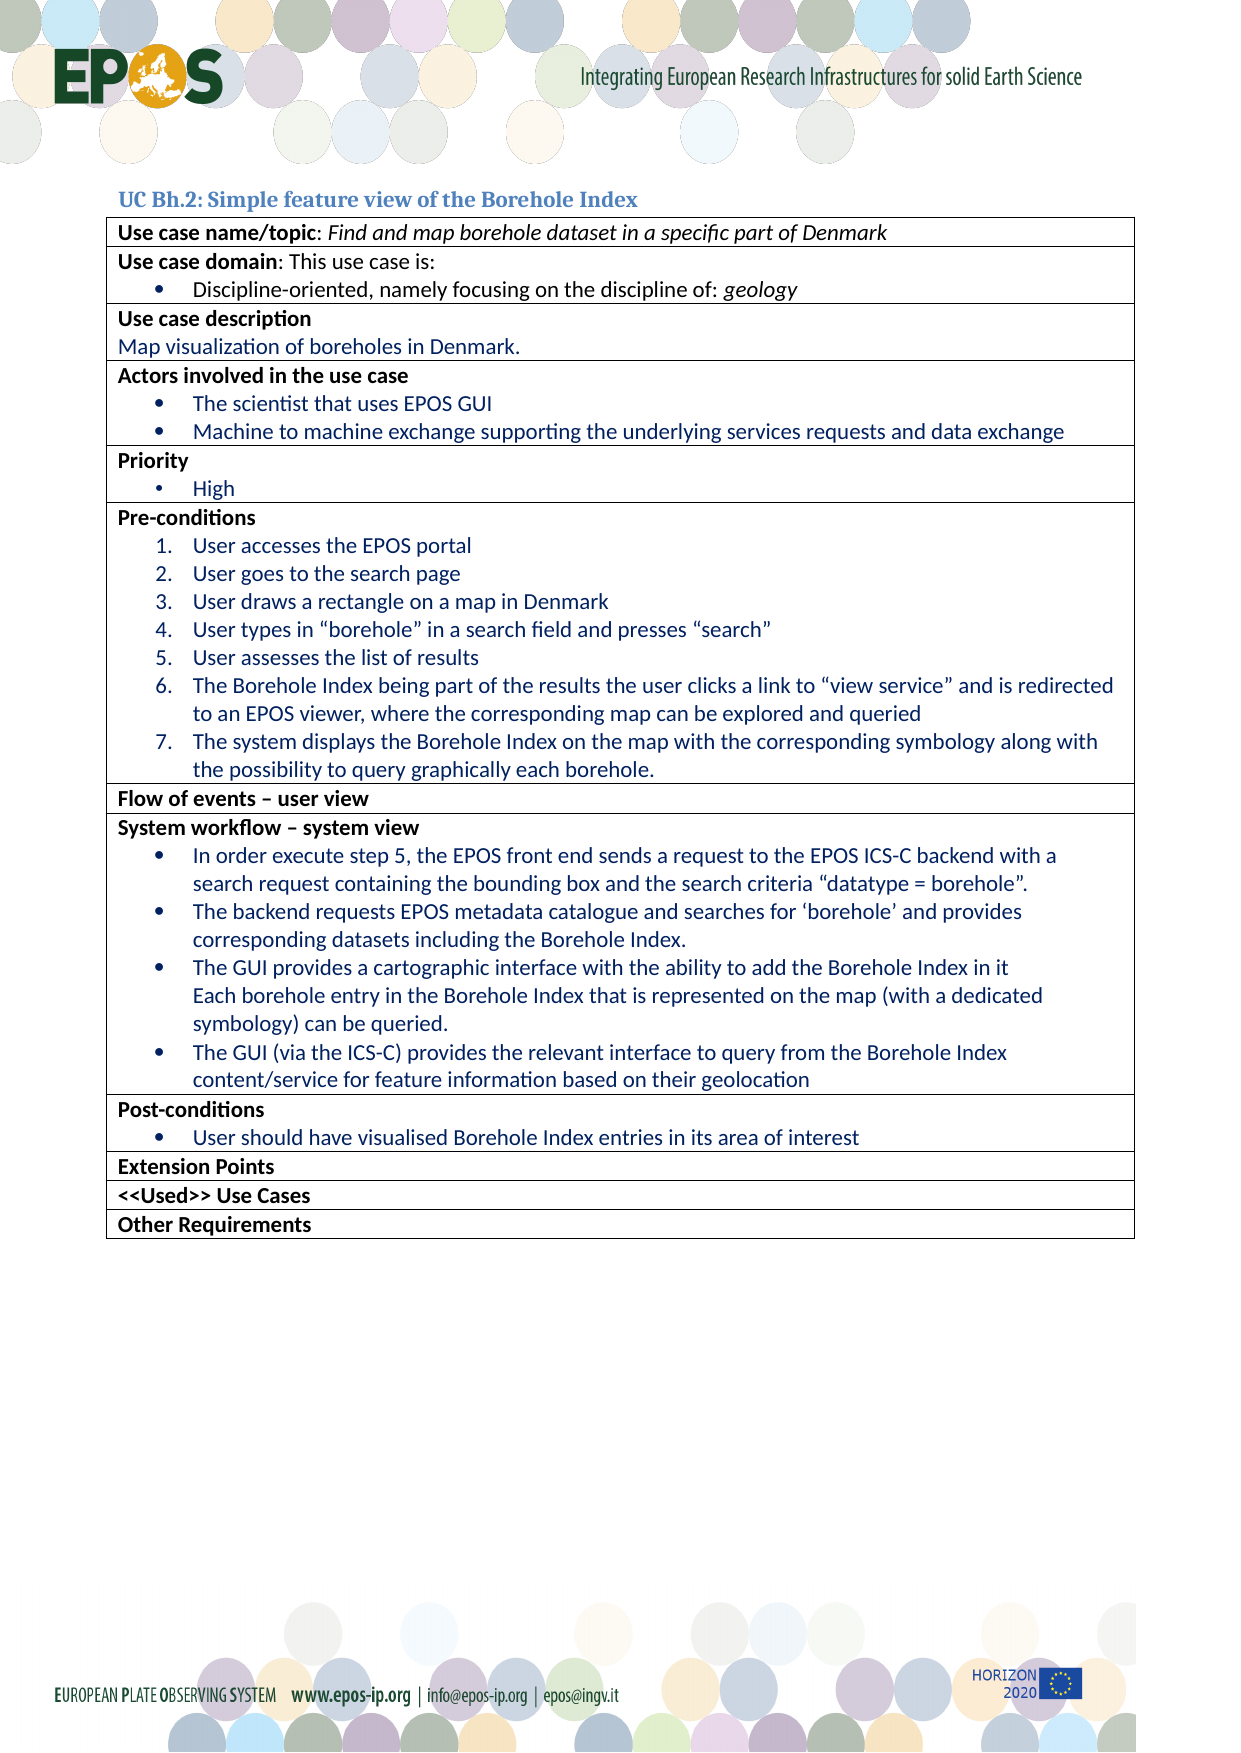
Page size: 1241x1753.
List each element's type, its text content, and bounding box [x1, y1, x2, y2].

table_cell Pre-conditions User accesses the EPOS portal User goes to the search page User draws a rectangle on a map in Denmark User types in “borehole” in a search field and presses “search” User assesses the list of results The Borehole Index being part of the results the user clicks a link to “view service” and is redirected to an EPOS viewer, where the corresponding map can be explored and queried The system displays the Borehole Index on the map with the corresponding symbology along with the possibility to query graphically each borehole. [107, 503, 1134, 783]
picture [0, 0, 1136, 166]
table_cell System workflow – system view In order execute step 5, the EPOS front end sends a request to the EPOS ICS-C backend with a search request containing the bounding box and the search criteria “datatype = borehole”. The backend requests EPOS metadata catalogue and searches for ‘borehole’ and provides corresponding datasets including the Borehole Index. The GUI provides a cartographic interface with the ability to add the Borehole Index in it Each borehole entry in the Borehole Index that is represented on the map (with a dedicated symbology) can be queried. The GUI (via the ICS-C) provides the relevant interface to query from the Borehole Index content/service for feature information based on their geolocation [107, 814, 1134, 1094]
table_cell Use case description Map visualization of boreholes in Denmark. [107, 304, 1134, 360]
table_cell Extension Points [107, 1152, 1134, 1180]
table_cell Post-conditions User should have visualised Borehole Index entries in its area of interest [107, 1095, 1134, 1151]
table_cell Use case domain: This use case is: Discipline-oriented, namely focusing on the discipline of: geology [107, 247, 1134, 303]
table_cell <<Used>> Use Cases [107, 1181, 1134, 1209]
table_cell Flow of events – user view [107, 784, 1134, 812]
table_cell Other Requirements [107, 1210, 1134, 1238]
table_cell Priority High [107, 446, 1134, 502]
text UC Bh.2: Simple feature view of the Borehole Index [118, 186, 1122, 213]
picture [0, 1581, 1136, 1752]
table_header Use case name/topic: Find and map borehole dataset in a specific part of Denmark [107, 218, 1134, 246]
table_cell Actors involved in the use case The scientist that uses EPOS GUI Machine to machine exchange supporting the underlying services requests and data exchange [107, 361, 1134, 445]
